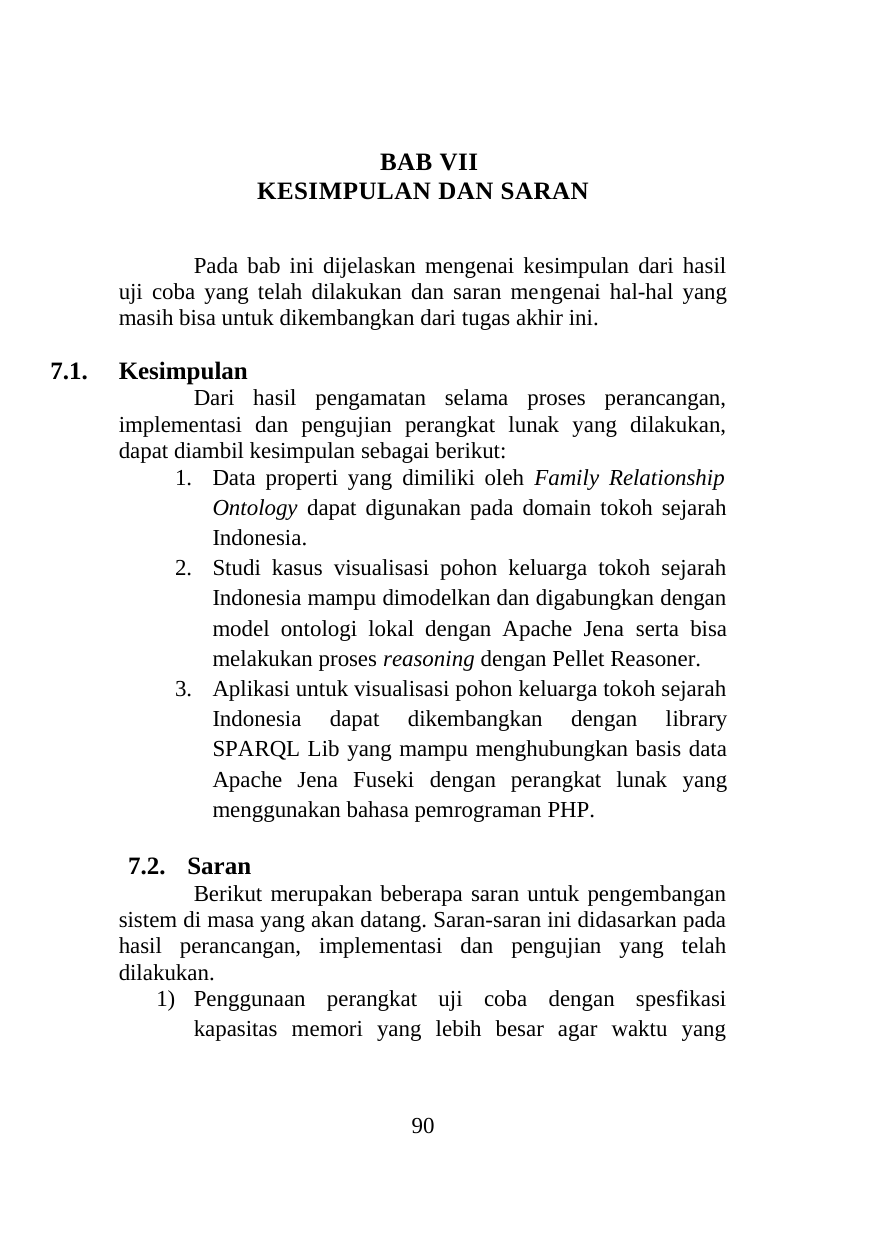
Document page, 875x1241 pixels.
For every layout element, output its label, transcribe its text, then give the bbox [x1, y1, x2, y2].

subtitle Kesimpulan [50, 356, 727, 384]
text Dari hasil pengamatan selama proses perancangan, implementasi dan pengujian perangkat lunak yang dilakukan, dapat diambil kesimpulan sebagai berikut: [118, 384, 727, 463]
text Pada bab ini dijelaskan mengenai kesimpulan dari hasil uji coba yang telah dilakukan dan saran mengenai hal-hal yang masih bisa untuk dikembangkan dari tugas akhir ini. [118, 252, 727, 331]
list Data properti yang dimiliki oleh Family Relationship Ontology dapat digunakan pada domain tokoh sejarah Indonesia. [175, 463, 727, 550]
subtitle Saran [128, 851, 727, 880]
subtitle BAB VII KESIMPULAN DAN SARAN [118, 147, 727, 204]
text Berikut merupakan beberapa saran untuk pengembangan sistem di masa yang akan datang. Saran-saran ini didasarkan pada hasil perancangan, implementasi dan pengujian yang telah dilakukan. [118, 880, 727, 985]
list Aplikasi untuk visualisasi pohon keluarga tokoh sejarah Indonesia dapat dikembangkan dengan library SPARQL Lib yang mampu menghubungkan basis data Apache Jena Fuseki dengan perangkat lunak yang menggunakan bahasa pemrograman PHP. [175, 675, 727, 822]
list Studi kasus visualisasi pohon keluarga tokoh sejarah Indonesia mampu dimodelkan dan digabungkan dengan model ontologi lokal dengan Apache Jena serta bisa melakukan proses reasoning dengan Pellet Reasoner. [175, 554, 727, 671]
